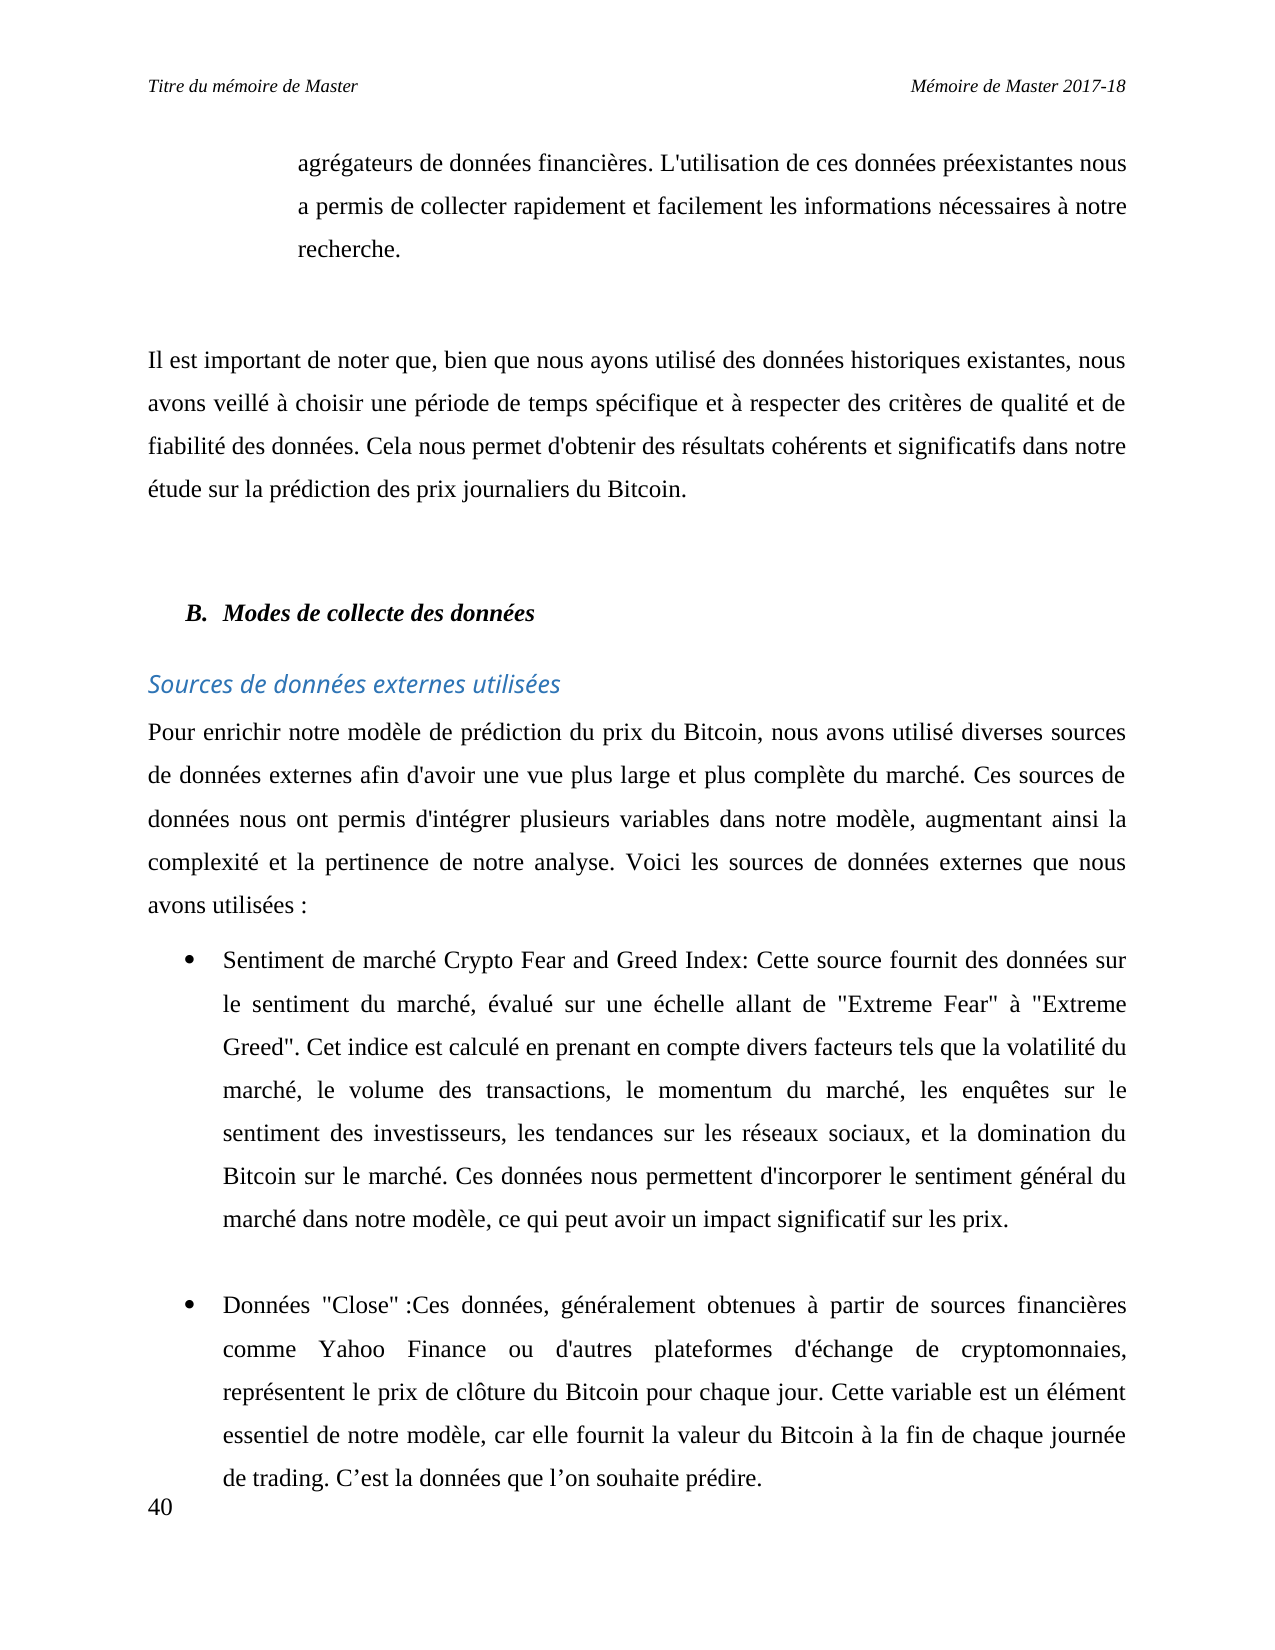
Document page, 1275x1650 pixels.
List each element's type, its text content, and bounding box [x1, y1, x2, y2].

list Données "Close" :Ces données, généralement obtenues à partir de sources financières comme Yahoo Finance ou d'autres plateformes d'échange de cryptomonnaies, représentent le prix de clôture du Bitcoin pour chaque jour. Cette variable est un élément essentiel de notre modèle, car elle fournit la valeur du Bitcoin à la fin de chaque journée de trading. C’est la données que l’on souhaite prédire. [185, 1291, 1127, 1492]
subtitle Modes de collecte des données [185, 598, 1127, 627]
list Sentiment de marché Crypto Fear and Greed Index: Cette source fournit des données sur le sentiment du marché, évalué sur une échelle allant de "Extreme Fear" à "Extreme Greed". Cet indice est calculé en prenant en compte divers facteurs tels que la volatilité du marché, le volume des transactions, le momentum du marché, les enquêtes sur le sentiment des investisseurs, les tendances sur les réseaux sociaux, et la domination du Bitcoin sur le marché. Ces données nous permettent d'incorporer le sentiment général du marché dans notre modèle, ce qui peut avoir un impact significatif sur les prix. [185, 946, 1127, 1233]
text Il est important de noter que, bien que nous ayons utilisé des données historiques existantes, nous avons veillé à choisir une période de temps spécifique et à respecter des critères de qualité et de fiabilité des données. Cela nous permet d'obtenir des résultats cohérents et significatifs dans notre étude sur la prédiction des prix journaliers du Bitcoin. [148, 345, 1127, 503]
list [260, 148, 1127, 263]
subtitle Sources de données externes utilisées [148, 666, 1127, 700]
text Pour enrichir notre modèle de prédiction du prix du Bitcoin, nous avons utilisé diverses sources de données externes afin d'avoir une vue plus large et plus complète du marché. Ces sources de données nous ont permis d'intégrer plusieurs variables dans notre modèle, augmentant ainsi la complexité et la pertinence de notre analyse. Voici les sources de données externes que nous avons utilisées : [148, 717, 1127, 919]
